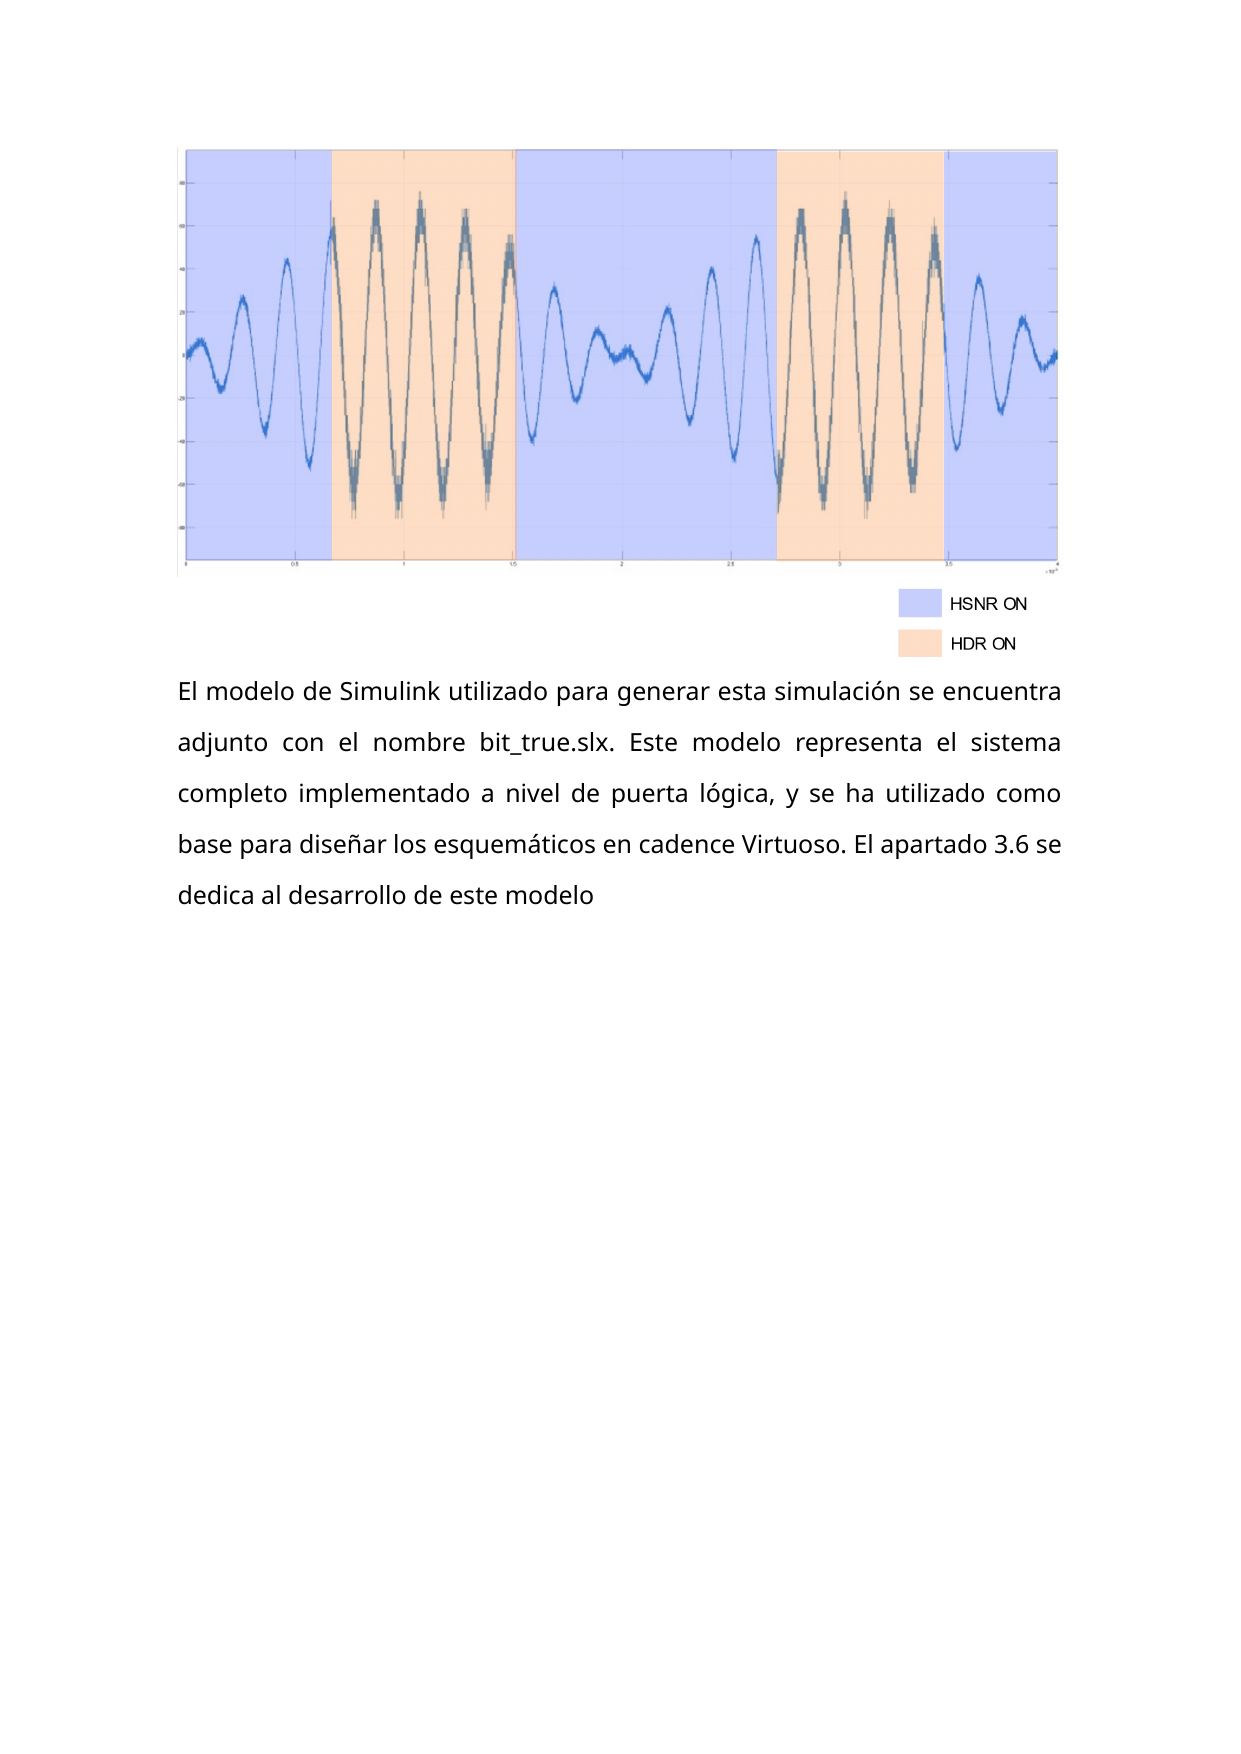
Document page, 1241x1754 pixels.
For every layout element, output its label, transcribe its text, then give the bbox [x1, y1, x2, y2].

picture [177, 147, 1063, 657]
text En una simulación en Matlab, utilizando los dos caminos descritos anteriormente y este algoritmo de selección, el resultado es el siguiente: El modelo de Simulink utilizado para generar esta simulación se encuentra adjunto con el nombre bit_true.slx. Este modelo representa el sistema completo implementado a nivel de puerta lógica, y se ha utilizado como base para diseñar los esquemáticos en cadence Virtuoso. El apartado 3.6 se dedica al desarrollo de este modelo [177, 657, 1063, 912]
